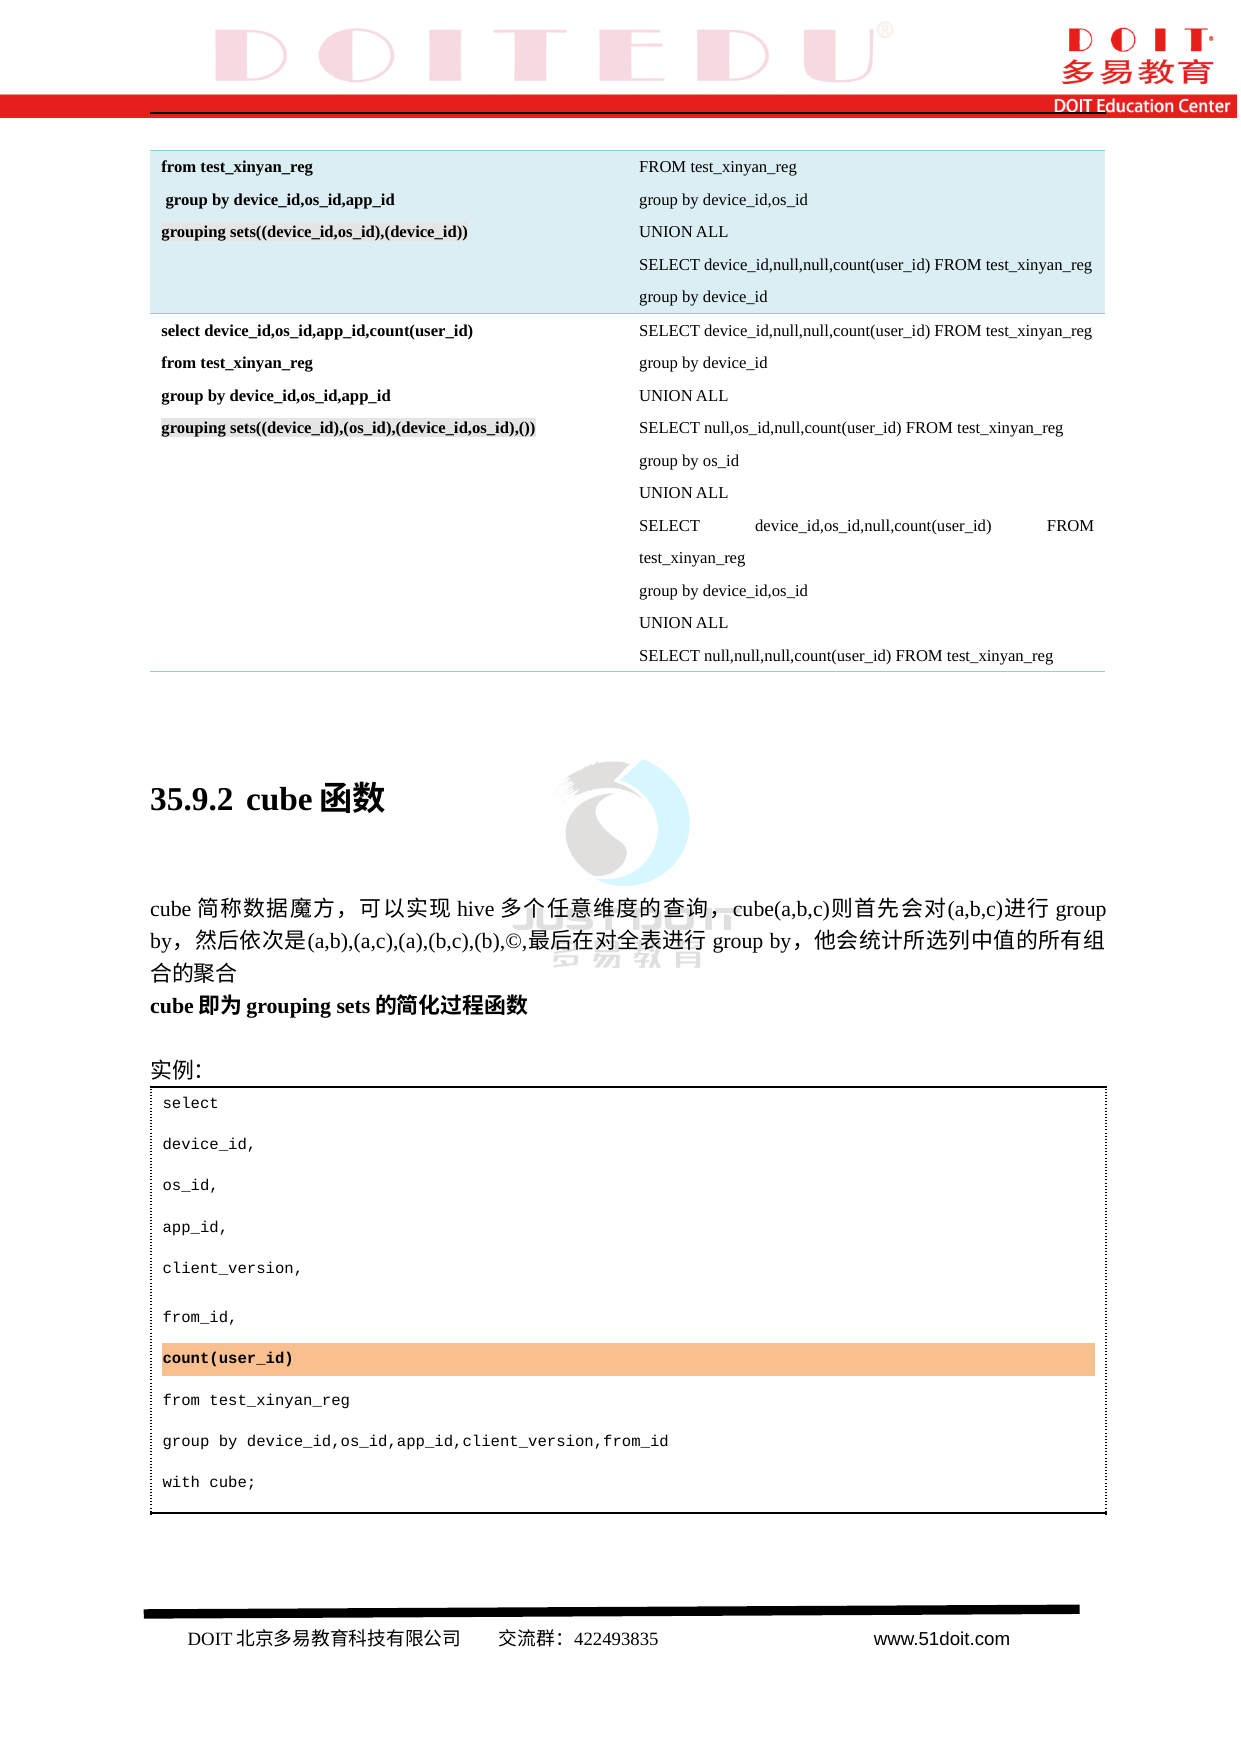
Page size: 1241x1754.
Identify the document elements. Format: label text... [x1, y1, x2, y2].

text cube即为grouping sets的简化过程函数 [150, 988, 1106, 1021]
table_cell SELECT device_id,null,null,count(user_id) FROM test_xinyan_reg group by device_id UNION ALL SELECT null,os_id,null,count(user_id) FROM test_xinyan_reg group by os_id UNION ALL SELECT device_id,os_id,null,count(user_id) FROM test_xinyan_reg group by device_id,os_id UNION ALL SELECT null,null,null,count(user_id) FROM test_xinyan_reg [628, 314, 1105, 671]
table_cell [628, 151, 1105, 313]
table_cell select device_id,os_id,app_id,count(user_id) from test_xinyan_reg group by device_id,os_id,app_id grouping sets((device_id),(os_id),(device_id,os_id),()) [150, 314, 628, 671]
subtitle cube函数 [150, 764, 1106, 829]
text 实例： [150, 1053, 1106, 1086]
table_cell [150, 151, 628, 313]
text cube简称数据魔方，可以实现hive多个任意维度的查询，cube(a,b,c)则首先会对(a,b,c)进行group by，然后依次是(a,b),(a,c),(a),(b,c),(b),©,最后在对全表进行group by，他会统计所选列中值的所有组合的聚合 [150, 891, 1106, 988]
picture [0, 14, 1237, 118]
table_header select device_id, os_id, app_id, client_version, from_id, count(user_id) from test_xinyan_reg group by device_id,os_id,app_id,client_version,from_id with cube; [151, 1088, 1106, 1512]
